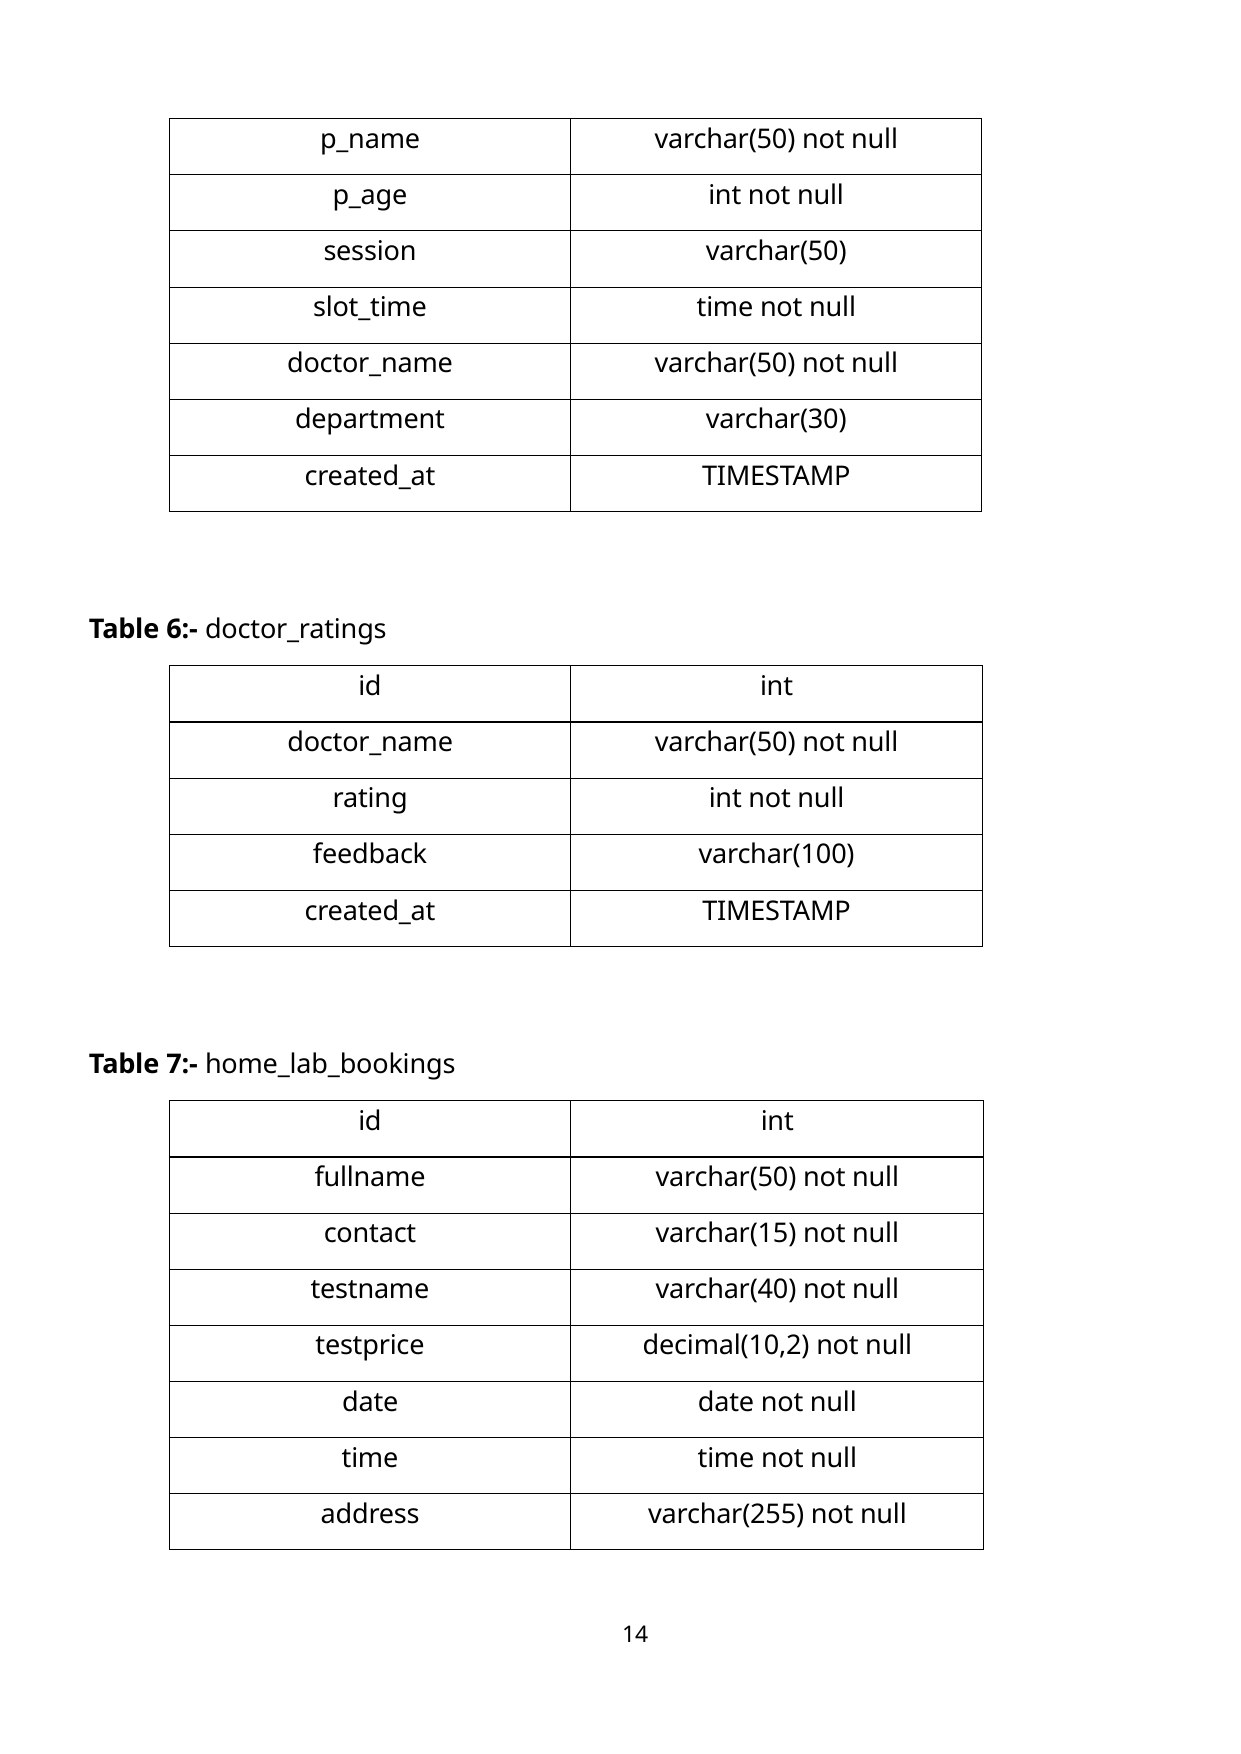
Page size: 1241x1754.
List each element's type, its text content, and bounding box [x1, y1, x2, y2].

table_cell address [170, 1494, 570, 1549]
table_cell varchar(50) [571, 231, 981, 287]
table_cell time [170, 1438, 570, 1493]
table_cell doctor_name [170, 723, 570, 778]
table_cell varchar(50) not null [571, 723, 982, 778]
table_cell p_name [170, 119, 570, 174]
table_cell contact [170, 1214, 570, 1269]
table_cell feedback [170, 835, 570, 890]
table_cell p_age [170, 175, 570, 230]
table_cell fullname [170, 1158, 570, 1212]
table_cell varchar(15) not null [571, 1214, 983, 1269]
table_cell created_at [170, 456, 570, 511]
table_cell doctor_name [170, 344, 570, 399]
table_cell date not null [571, 1382, 983, 1437]
text Table 6:- doctor_ratings [89, 609, 1181, 646]
table_cell decimal(10,2) not null [571, 1326, 983, 1381]
table_cell rating [170, 779, 570, 834]
table_cell varchar(40) not null [571, 1270, 983, 1325]
table_cell varchar(50) not null [571, 119, 981, 174]
text Table 7:- home_lab_bookings [89, 1044, 1181, 1081]
table_cell varchar(255) not null [571, 1494, 983, 1549]
table_cell time not null [571, 1438, 983, 1493]
table_cell varchar(30) [571, 400, 981, 455]
table_cell testprice [170, 1326, 570, 1381]
table_cell session [170, 231, 570, 287]
table_header int [571, 1101, 983, 1156]
table_cell slot_time [170, 288, 570, 343]
table_header int [571, 666, 982, 721]
table_cell varchar(50) not null [571, 344, 981, 399]
table_cell varchar(50) not null [571, 1158, 983, 1212]
table_cell varchar(100) [571, 835, 982, 890]
table_cell testname [170, 1270, 570, 1325]
table_cell int not null [571, 175, 981, 230]
table_cell created_at [170, 891, 570, 946]
table_cell TIMESTAMP [571, 456, 981, 511]
table_cell int not null [571, 779, 982, 834]
table_cell department [170, 400, 570, 455]
table_cell time not null [571, 288, 981, 343]
table_header id [170, 666, 570, 721]
table_cell TIMESTAMP [571, 891, 982, 946]
table_cell date [170, 1382, 570, 1437]
table_header id [170, 1101, 570, 1156]
